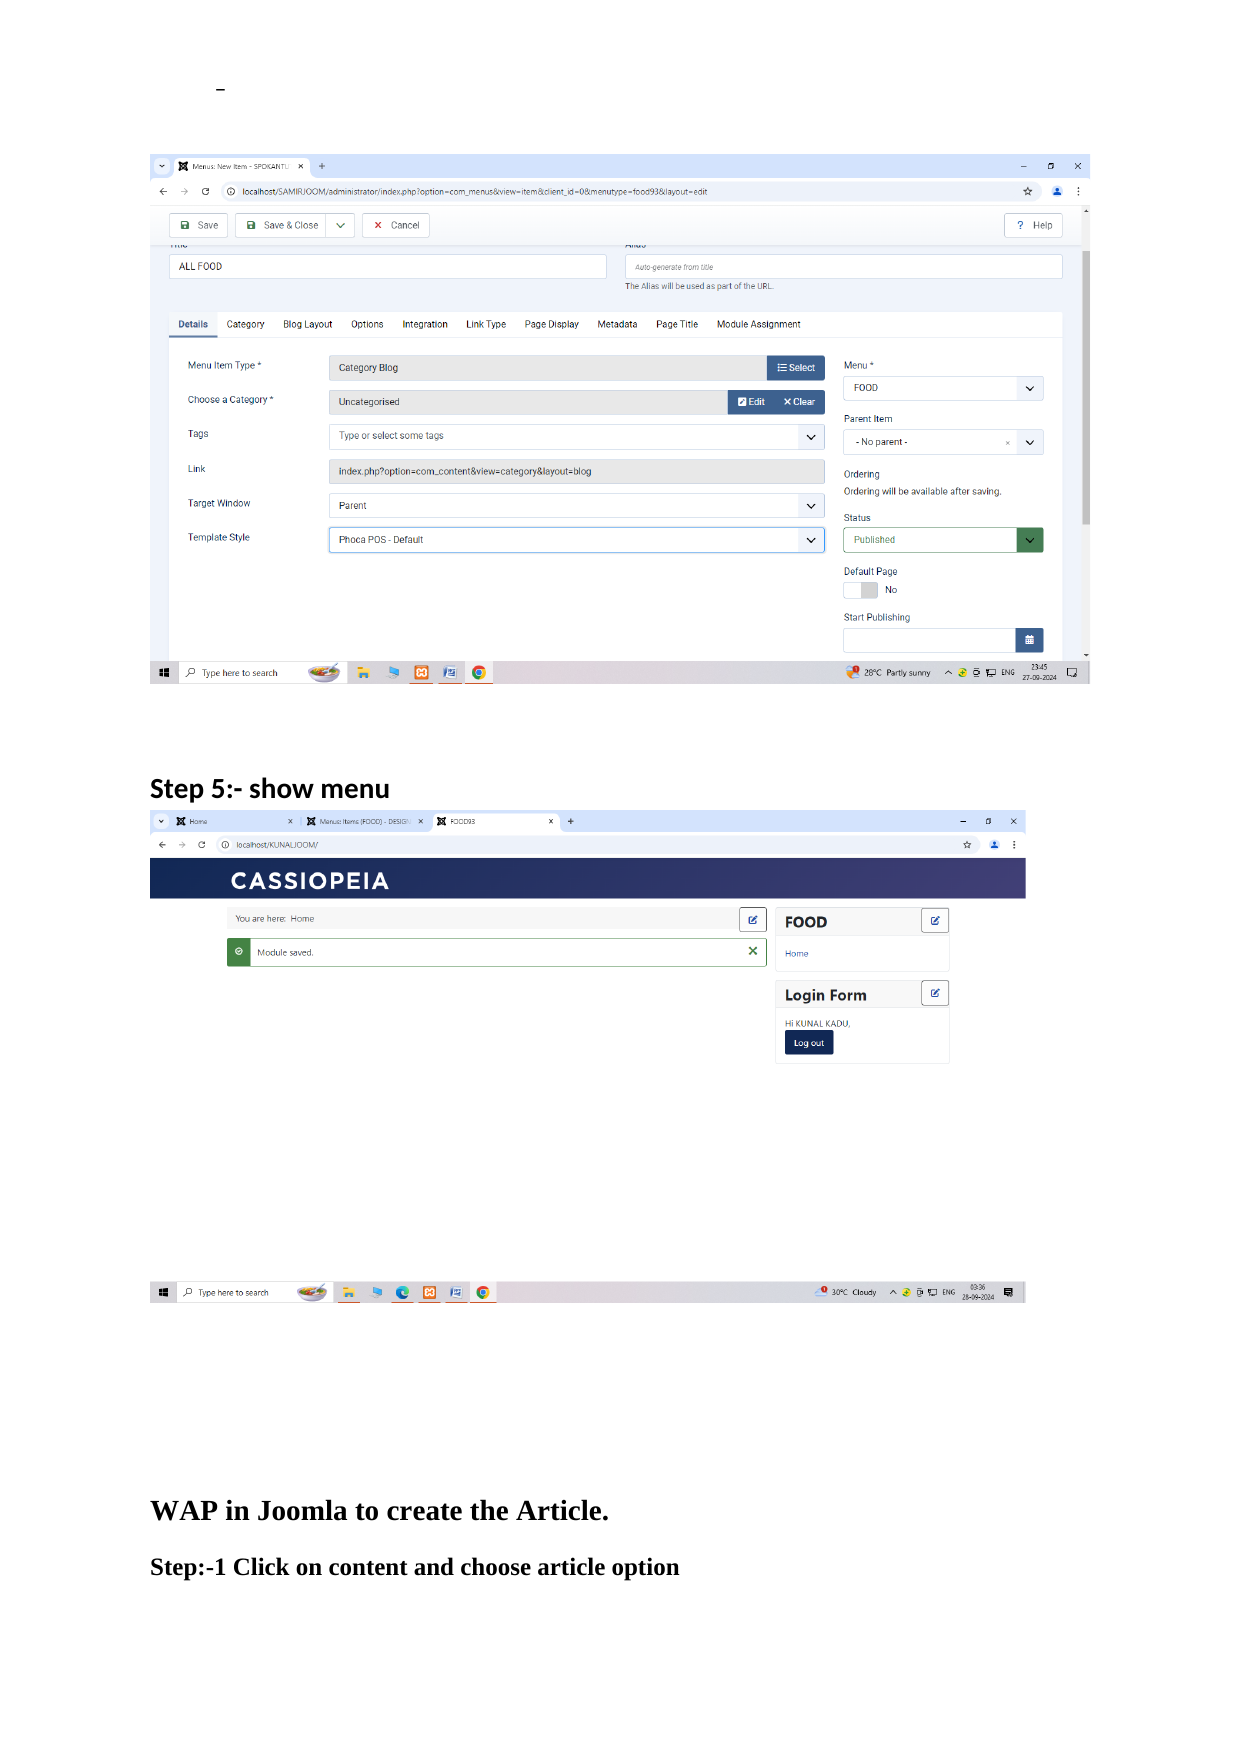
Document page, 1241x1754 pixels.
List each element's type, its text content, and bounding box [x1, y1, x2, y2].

picture [150, 810, 1026, 1303]
text Step:-1 Click on content and choose article option [150, 1552, 1096, 1581]
picture [150, 154, 1091, 684]
text WAP in Joomla to create the Article. [150, 1493, 1096, 1527]
